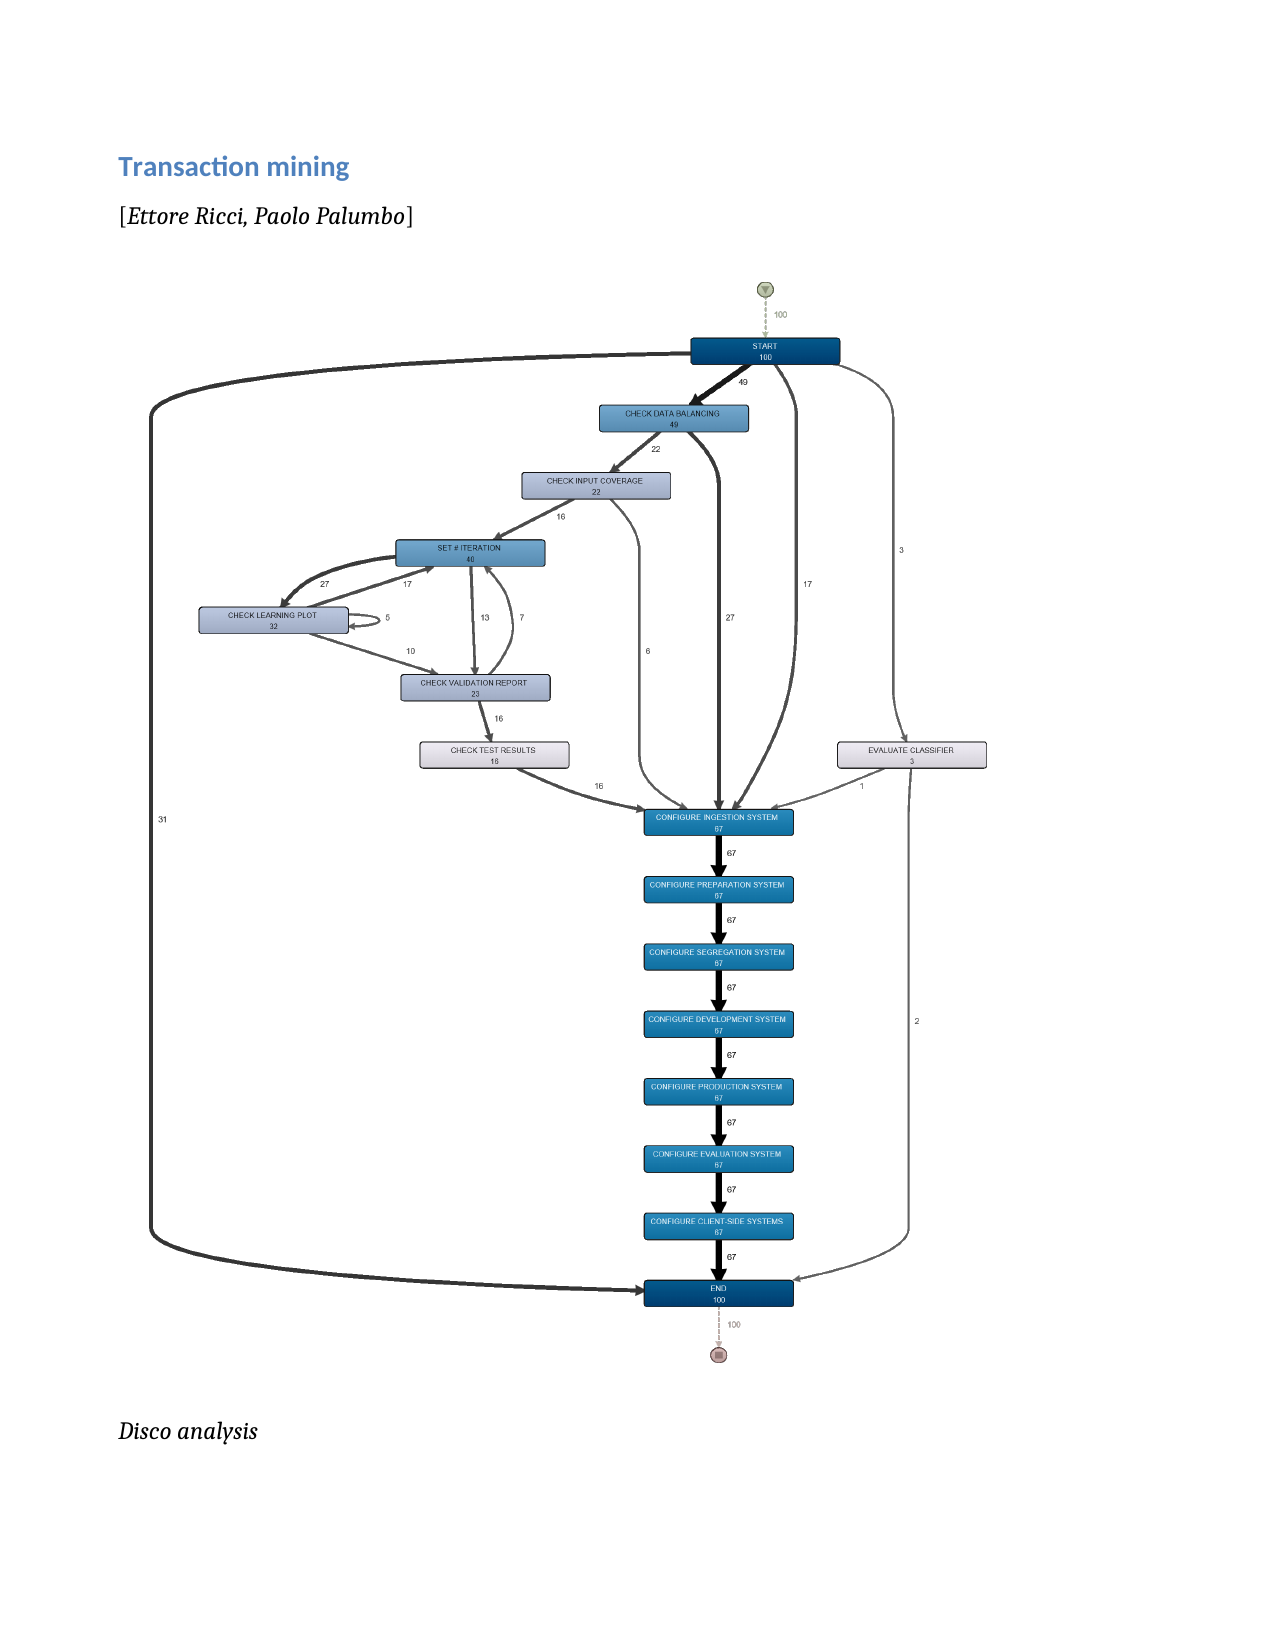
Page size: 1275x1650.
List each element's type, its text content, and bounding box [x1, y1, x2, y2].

subtitle Transaction mining [118, 148, 1157, 183]
text [Ettore Ricci, Paolo Palumbo] [118, 202, 1157, 231]
text Disco analysis [118, 1417, 1157, 1446]
picture [118, 249, 1020, 1396]
